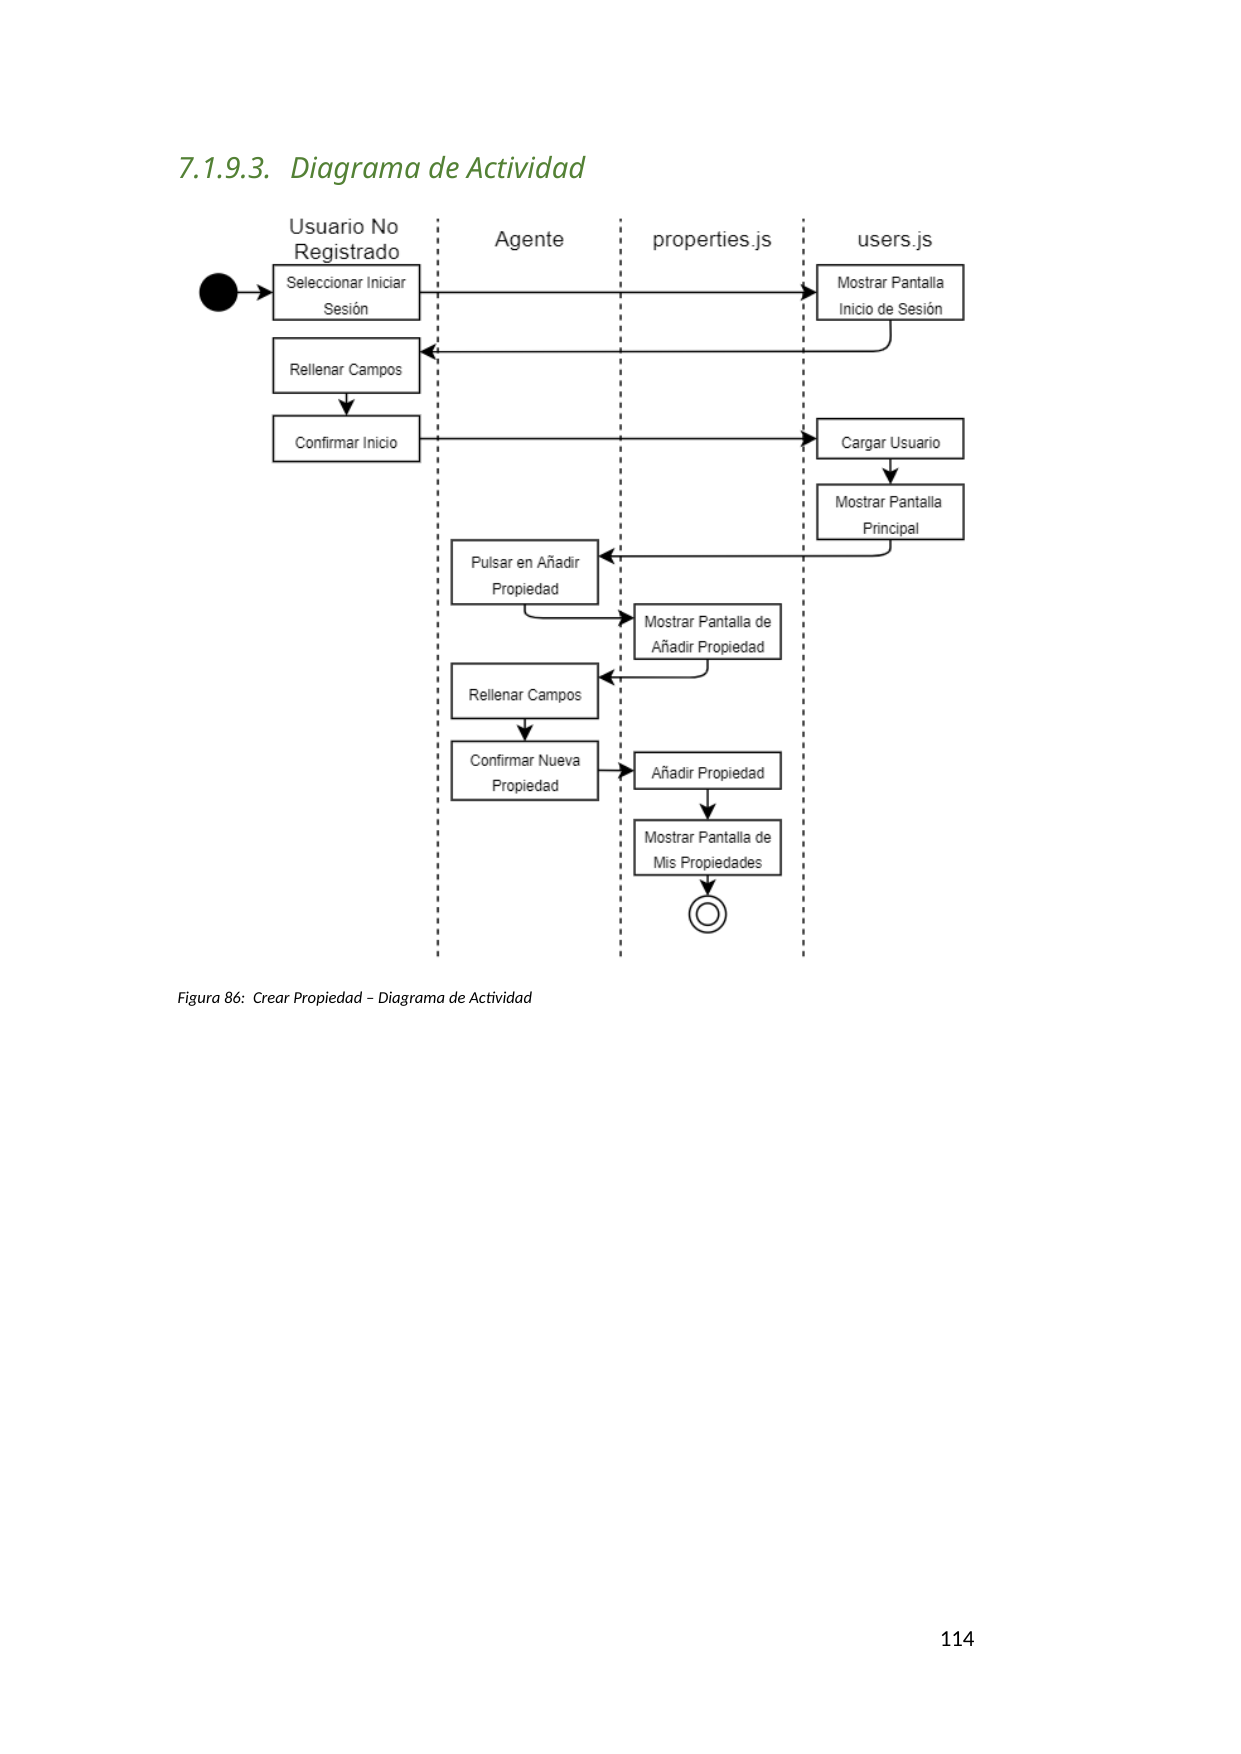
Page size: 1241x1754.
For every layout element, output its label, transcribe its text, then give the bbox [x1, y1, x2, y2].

text Figura 86: Crear Propiedad – Diagrama de Actividad [177, 987, 974, 1008]
subtitle Diagrama de Actividad [177, 148, 974, 187]
picture [177, 215, 975, 969]
